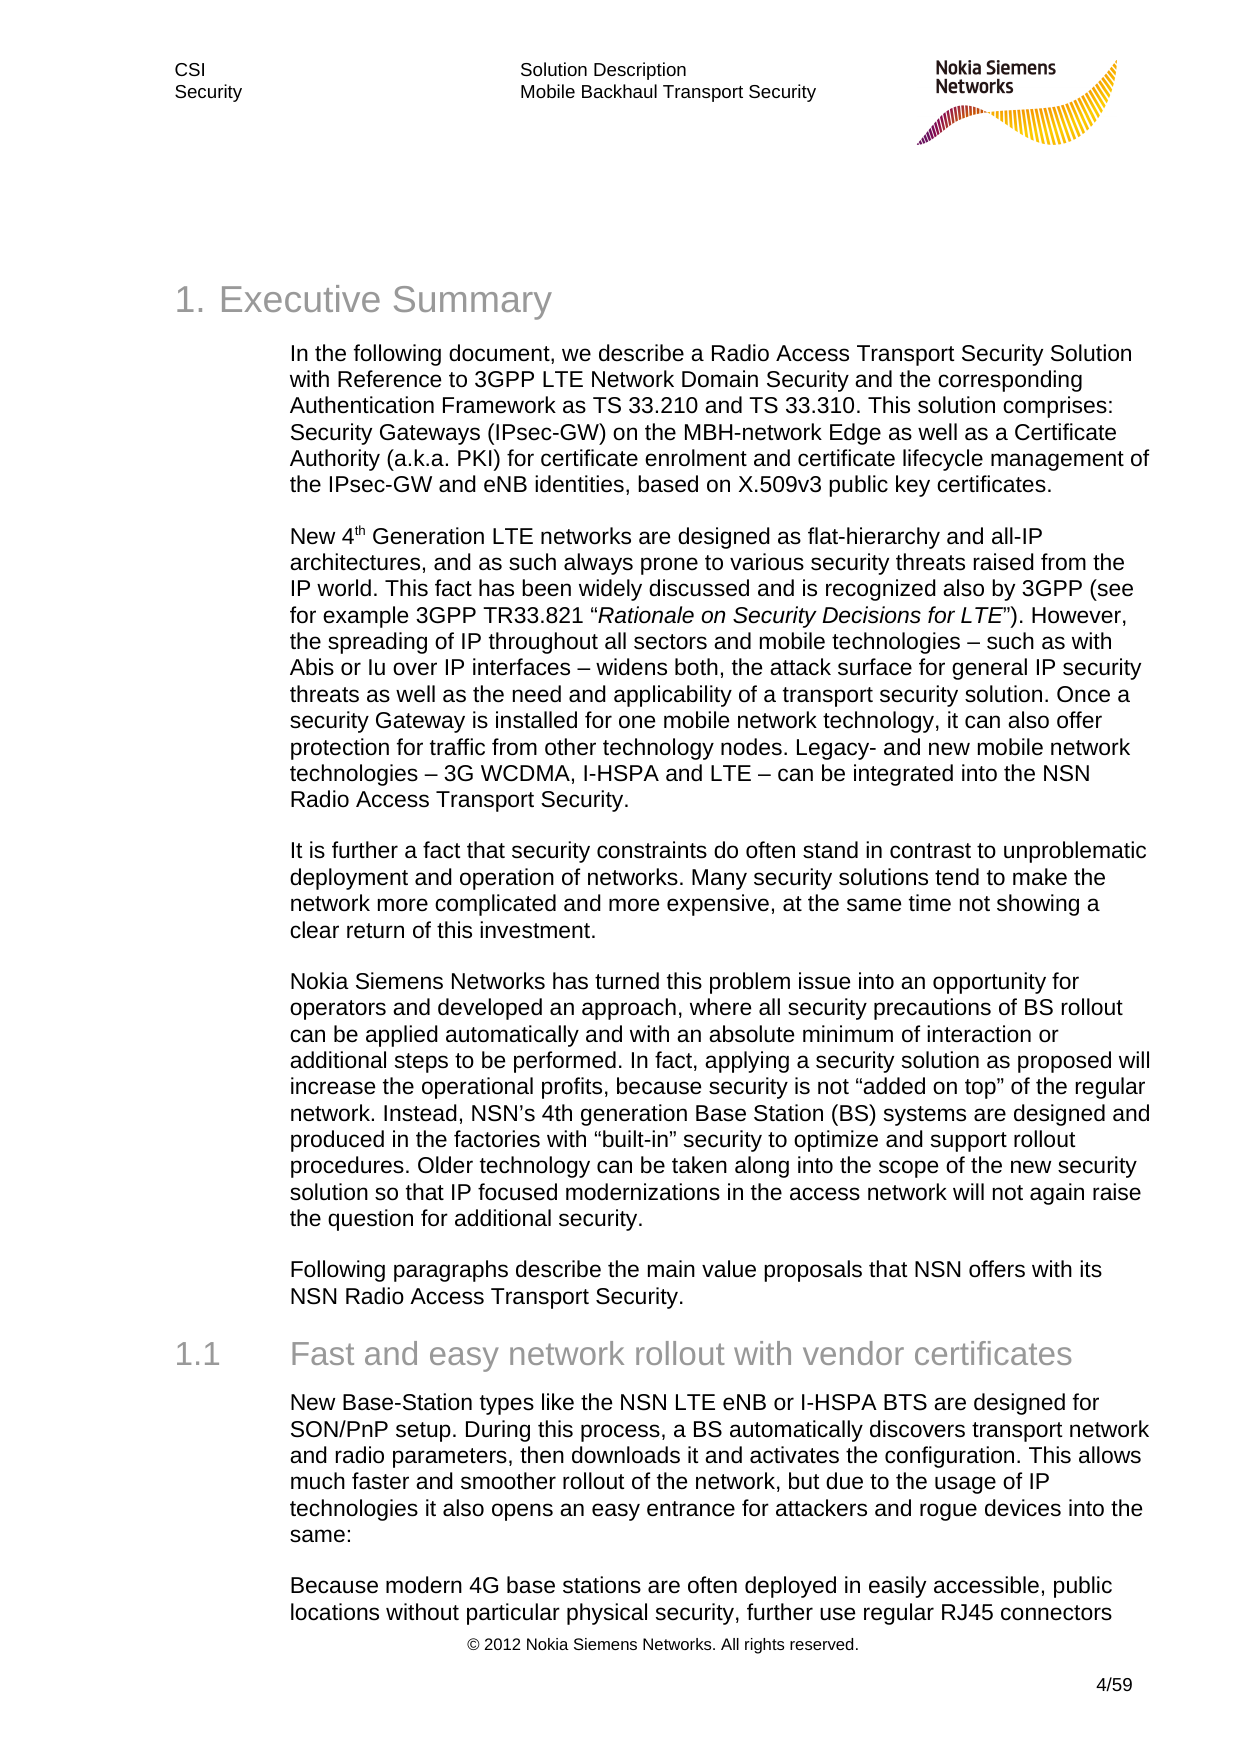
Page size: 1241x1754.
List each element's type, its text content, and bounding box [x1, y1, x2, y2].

text It is further a fact that security constraints do often stand in contrast to unproblematic deployment and operation of networks. Many security solutions tend to make the network more complicated and more expensive, at the same time not showing a clear return of this investment. [289, 837, 1152, 943]
text In the following document, we describe a Radio Access Transport Security Solution with Reference to 3GPP LTE Network Domain Security and the corresponding Authentication Framework as TS 33.210 and TS 33.310. This solution comprises: Security Gateways (IPsec-GW) on the MBH-network Edge as well as a Certificate Authority (a.k.a. PKI) for certificate enrolment and certificate lifecycle management of the IPsec-GW and eNB identities, based on X.509v3 public key certificates. [289, 339, 1152, 498]
text Nokia Siemens Networks has turned this problem issue into an opportunity for operators and developed an approach, where all security precautions of BS rollout can be applied automatically and with an absolute minimum of interaction or additional steps to be performed. In fact, applying a security solution as proposed will increase the operational profits, because security is not “added on top” of the regular network. Instead, NSN’s 4th generation Base Station (BS) systems are designed and produced in the factories with “built-in” security to optimize and support rollout procedures. Older technology can be taken along into the scope of the new security solution so that IP focused modernizations in the access network will not again raise the question for additional security. [289, 968, 1152, 1231]
subtitle Executive Summary [174, 278, 1152, 321]
picture [916, 60, 1117, 145]
subtitle Fast and easy network rollout with vendor certificates [174, 1334, 1152, 1373]
text Following paragraphs describe the main value proposals that NSN offers with its NSN Radio Access Transport Security. [289, 1256, 1152, 1309]
text New 4th Generation LTE networks are designed as flat-hierarchy and all-IP architectures, and as such always prone to various security threats raised from the IP world. This fact has been widely discussed and is recognized also by 3GPP (see for example 3GPP TR33.821 “Rationale on Security Decisions for LTE”). However, the spreading of IP throughout all sectors and mobile technologies – such as with Abis or Iu over IP interfaces – widens both, the attack surface for general IP security threats as well as the need and applicability of a transport security solution. Once a security Gateway is installed for one mobile network technology, it can also offer protection for traffic from other technology nodes. Legacy- and new mobile network technologies – 3G WCDMA, I-HSPA and LTE – can be integrated into the NSN Radio Access Transport Security. [289, 523, 1152, 812]
text New Base-Station types like the NSN LTE eNB or I-HSPA BTS are designed for SON/PnP setup. During this process, a BS automatically discovers transport network and radio parameters, then downloads it and activates the configuration. This allows much faster and smoother rollout of the network, but due to the usage of IP technologies it also opens an easy entrance for attackers and rogue devices into the same: [289, 1389, 1152, 1547]
